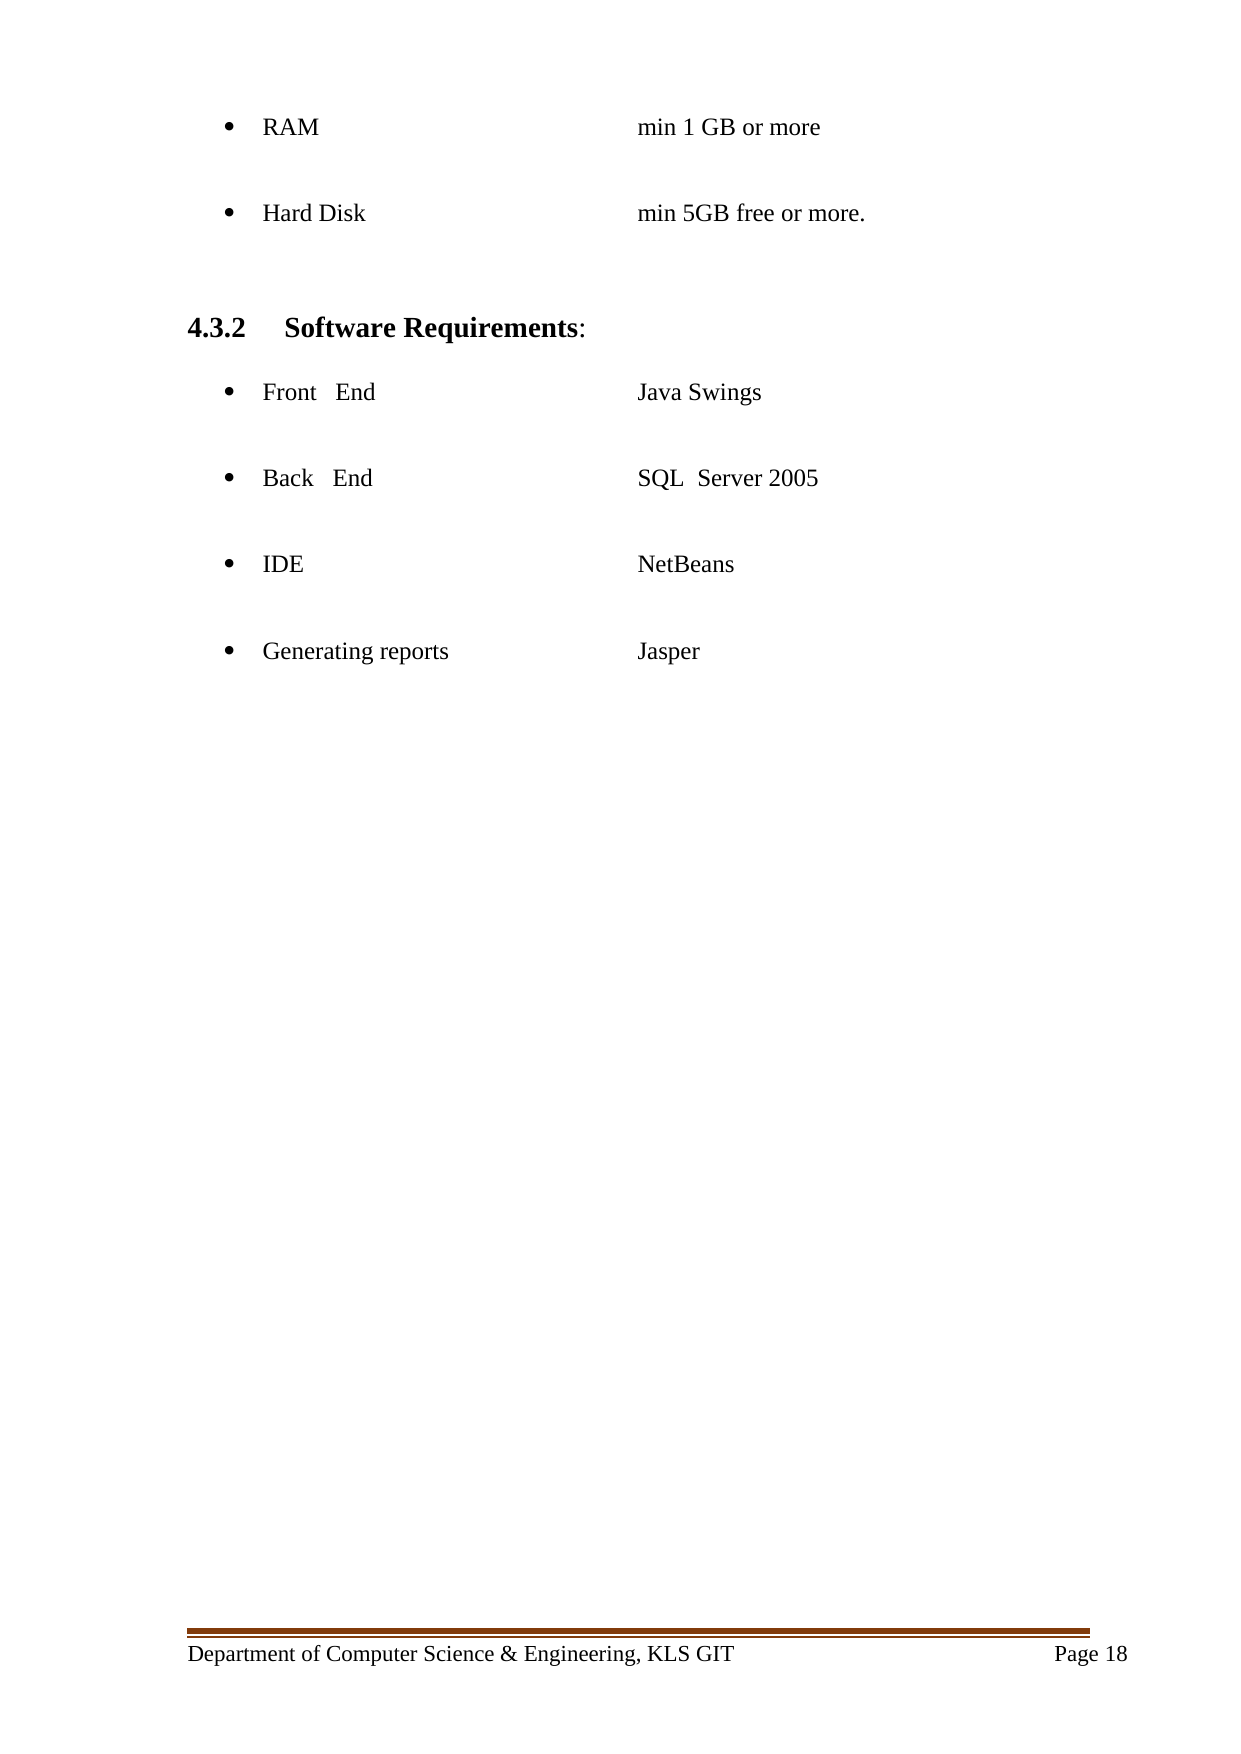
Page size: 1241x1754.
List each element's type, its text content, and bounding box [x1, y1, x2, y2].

list Back End SQL Server 2005 [225, 463, 1090, 492]
list RAM min 1 GB or more [225, 112, 1090, 141]
list Hard Disk min 5GB free or more. [225, 198, 1090, 227]
list IDE NetBeans [225, 549, 1090, 578]
list Generating reports Jasper [225, 636, 1090, 664]
text 4.3.2 Software Requirements: [187, 310, 1090, 344]
list Front End Java Swings [225, 377, 1090, 406]
